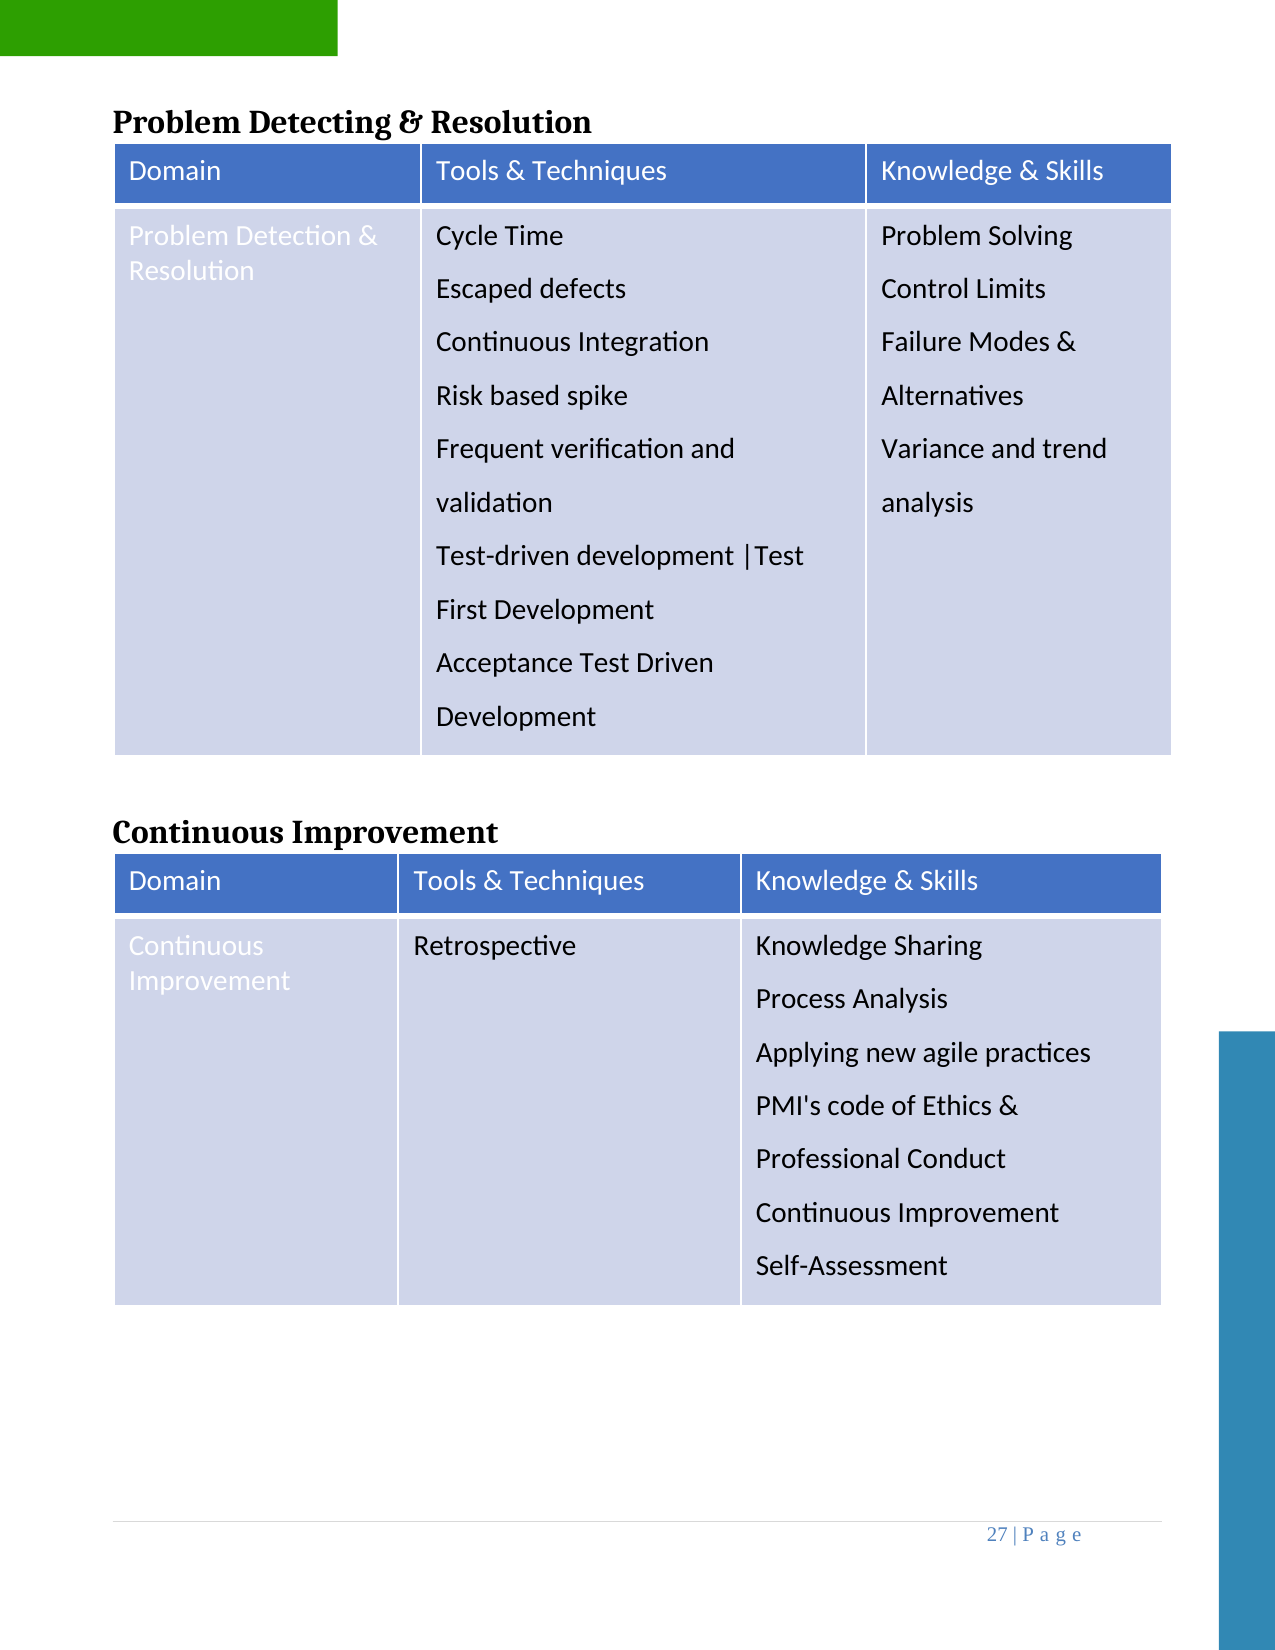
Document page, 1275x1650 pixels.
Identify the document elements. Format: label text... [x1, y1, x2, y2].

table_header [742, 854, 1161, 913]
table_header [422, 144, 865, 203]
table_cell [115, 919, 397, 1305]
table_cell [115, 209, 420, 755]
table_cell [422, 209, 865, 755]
text Problem Detecting & Resolution [112, 104, 1162, 142]
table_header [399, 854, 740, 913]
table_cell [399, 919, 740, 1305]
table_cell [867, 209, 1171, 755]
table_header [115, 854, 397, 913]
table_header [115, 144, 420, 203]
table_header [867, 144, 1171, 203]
text Continuous Improvement [112, 814, 1162, 852]
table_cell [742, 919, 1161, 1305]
